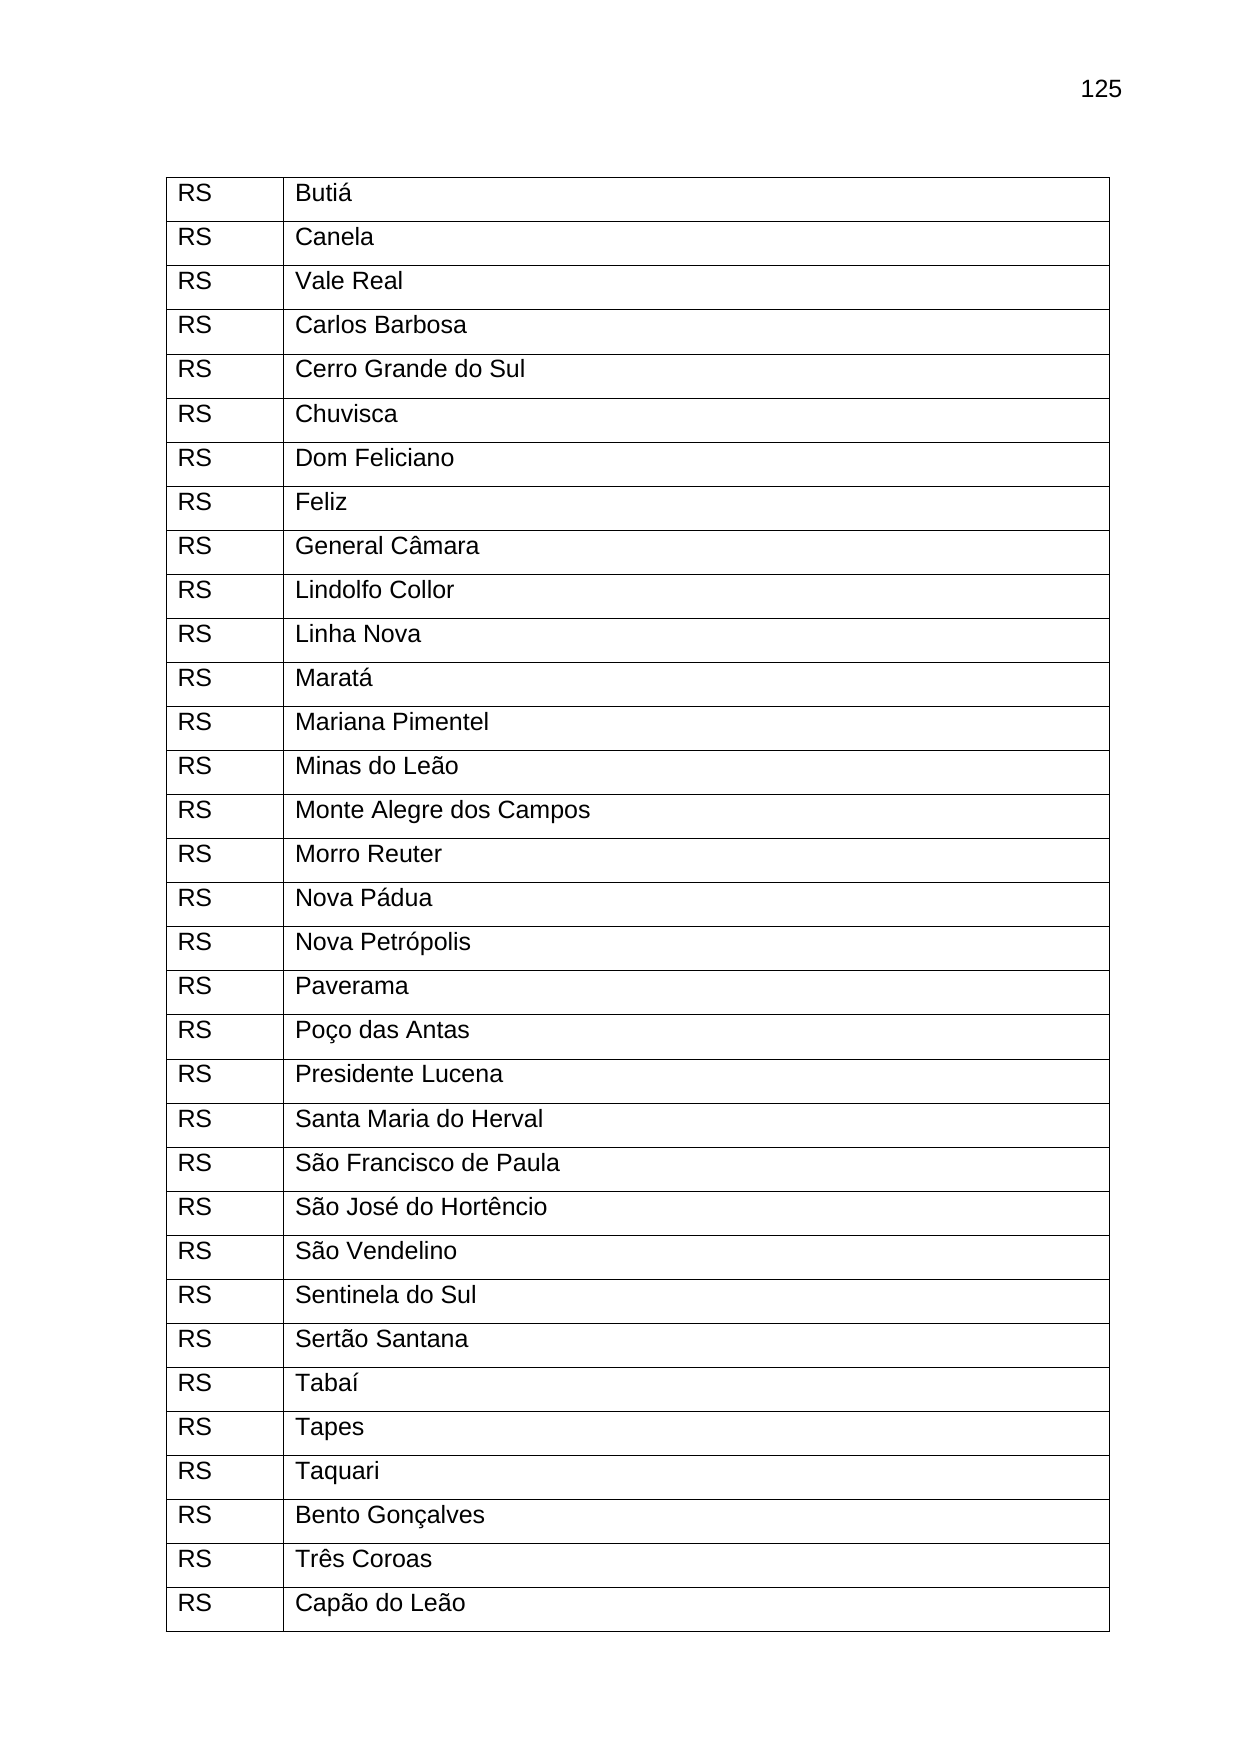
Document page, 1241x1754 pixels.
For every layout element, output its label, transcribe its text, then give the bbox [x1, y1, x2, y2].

table_cell São Francisco de Paula [284, 1148, 1109, 1191]
table_cell RS [167, 399, 283, 442]
table_cell RS [167, 1500, 283, 1543]
table_cell Capão do Leão [284, 1588, 1109, 1631]
table_cell RS [167, 927, 283, 970]
table_cell RS [167, 1236, 283, 1279]
table_cell RS [167, 1368, 283, 1411]
table_cell RS [167, 487, 283, 530]
table_cell Dom Feliciano [284, 443, 1109, 486]
table_cell Taquari [284, 1456, 1109, 1499]
table_cell RS [167, 883, 283, 926]
table_cell Lindolfo Collor [284, 575, 1109, 618]
table_cell RS [167, 839, 283, 882]
table_cell Presidente Lucena [284, 1060, 1109, 1102]
table_cell RS [167, 1412, 283, 1455]
table_cell Canela [284, 222, 1109, 265]
table_cell RS [167, 1104, 283, 1147]
table_cell Três Coroas [284, 1544, 1109, 1587]
table_cell RS [167, 1280, 283, 1323]
table_cell São José do Hortêncio [284, 1192, 1109, 1235]
table_cell RS [167, 575, 283, 618]
table_cell Chuvisca [284, 399, 1109, 442]
table_cell Morro Reuter [284, 839, 1109, 882]
table_cell Feliz [284, 487, 1109, 530]
table_cell RS [167, 222, 283, 265]
table_cell RS [167, 266, 283, 309]
table_cell RS [167, 1015, 283, 1058]
table_cell Butiá [284, 178, 1109, 221]
table_cell RS [167, 355, 283, 397]
table_cell Sentinela do Sul [284, 1280, 1109, 1323]
table_cell Carlos Barbosa [284, 310, 1109, 353]
table_cell RS [167, 1148, 283, 1191]
table_cell RS [167, 795, 283, 838]
table_cell RS [167, 751, 283, 794]
table_cell RS [167, 707, 283, 750]
table_cell Poço das Antas [284, 1015, 1109, 1058]
table_cell Bento Gonçalves [284, 1500, 1109, 1543]
table_cell RS [167, 1324, 283, 1367]
table_cell RS [167, 619, 283, 662]
table_cell General Câmara [284, 531, 1109, 574]
table_cell Tabaí [284, 1368, 1109, 1411]
table_cell Nova Petrópolis [284, 927, 1109, 970]
table_cell Minas do Leão [284, 751, 1109, 794]
table_cell RS [167, 178, 283, 221]
table_cell Maratá [284, 663, 1109, 706]
table_cell RS [167, 1544, 283, 1587]
table_cell Tapes [284, 1412, 1109, 1455]
table_cell Sertão Santana [284, 1324, 1109, 1367]
table_cell Nova Pádua [284, 883, 1109, 926]
table_cell Vale Real [284, 266, 1109, 309]
table_cell Cerro Grande do Sul [284, 355, 1109, 397]
table_cell RS [167, 1060, 283, 1102]
table_cell Mariana Pimentel [284, 707, 1109, 750]
table_cell RS [167, 531, 283, 574]
table_cell RS [167, 663, 283, 706]
table_cell RS [167, 1192, 283, 1235]
table_cell RS [167, 1456, 283, 1499]
table_cell Linha Nova [284, 619, 1109, 662]
table_cell RS [167, 971, 283, 1014]
table_cell Santa Maria do Herval [284, 1104, 1109, 1147]
table_cell Monte Alegre dos Campos [284, 795, 1109, 838]
table_cell Paverama [284, 971, 1109, 1014]
table_cell RS [167, 310, 283, 353]
table_cell RS [167, 1588, 283, 1631]
table_cell RS [167, 443, 283, 486]
table_cell São Vendelino [284, 1236, 1109, 1279]
